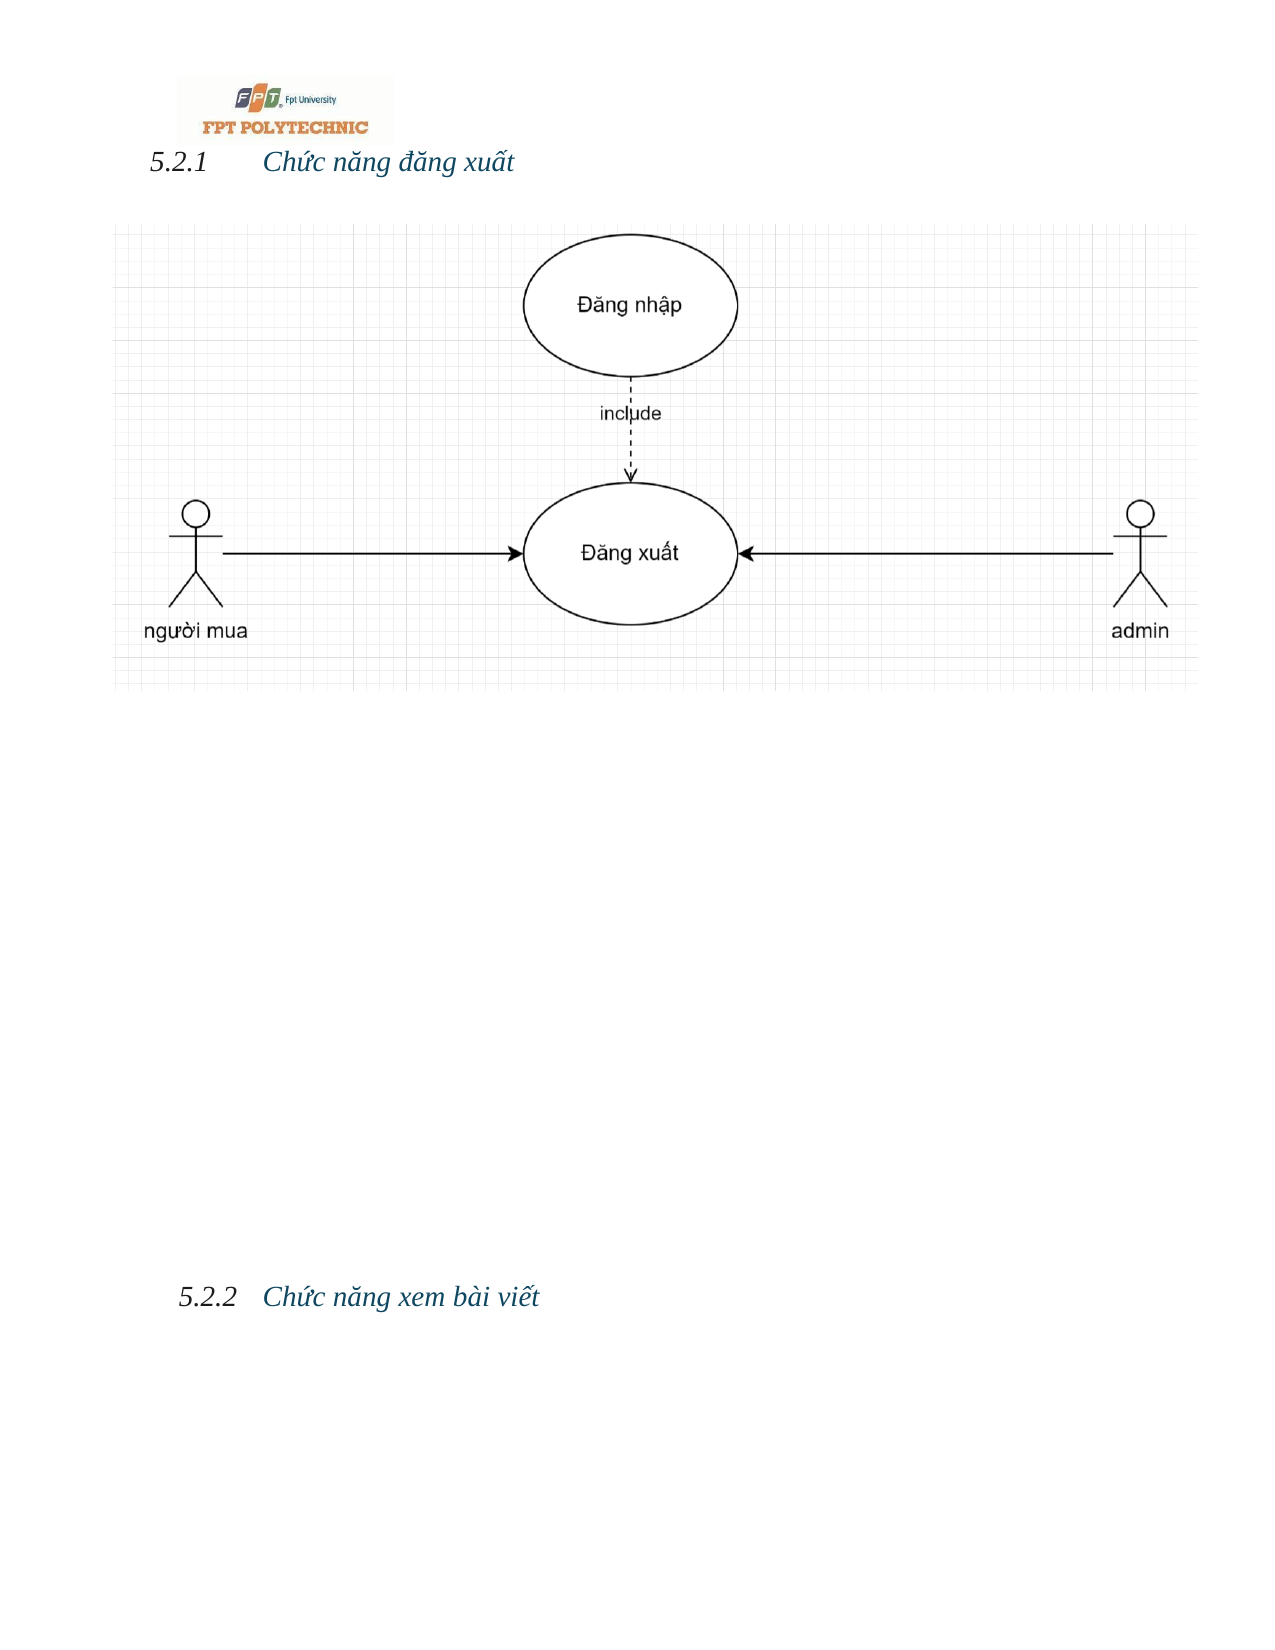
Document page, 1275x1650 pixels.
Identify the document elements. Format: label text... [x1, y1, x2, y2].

picture [112, 224, 1198, 691]
subtitle Chức năng xem bài viết [178, 1279, 1198, 1313]
subtitle Chức năng đăng xuất [150, 144, 1198, 177]
picture [177, 75, 395, 144]
